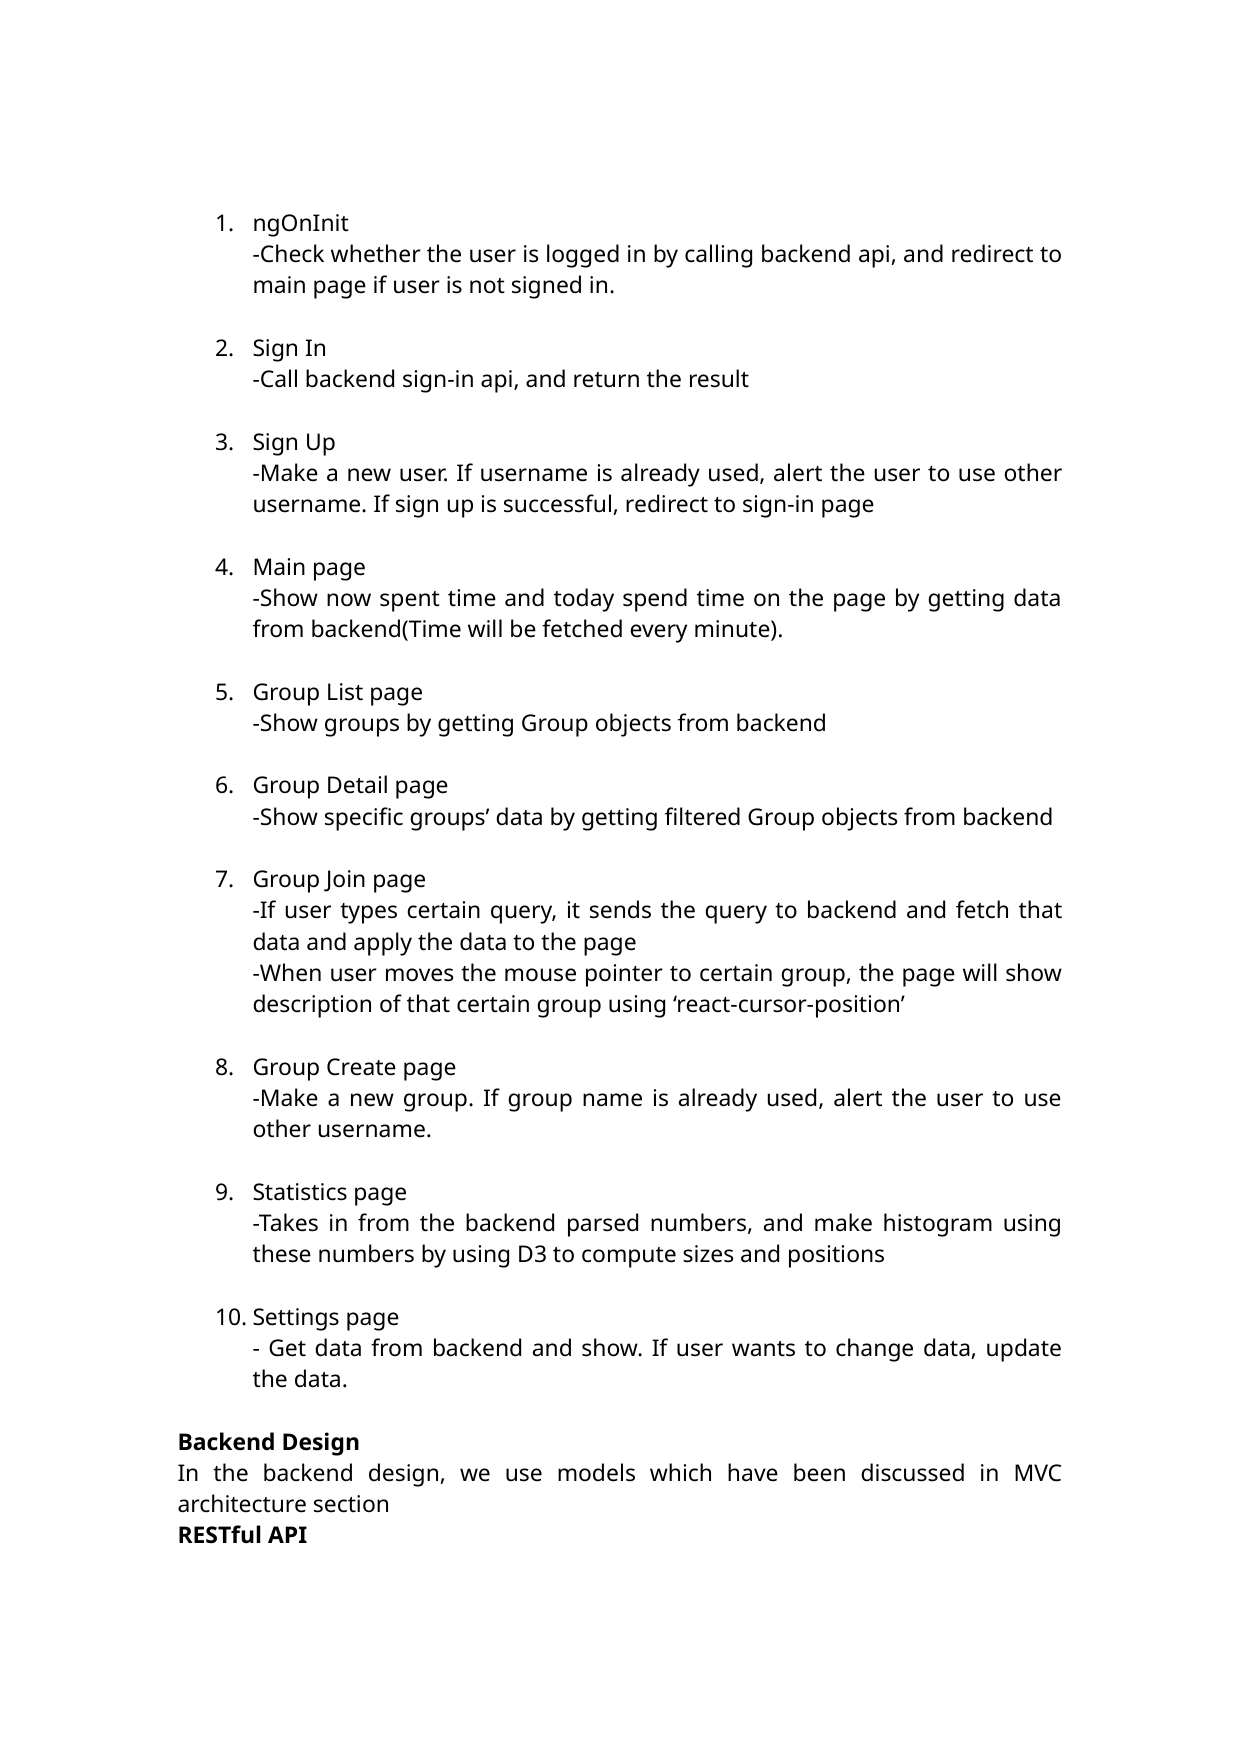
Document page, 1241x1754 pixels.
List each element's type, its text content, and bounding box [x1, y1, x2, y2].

text Backend Design [177, 1426, 1063, 1457]
list -Show groups by getting Group objects from backend [252, 707, 1063, 738]
list -Check whether the user is logged in by calling backend api, and redirect to main page if user is not signed in. [252, 238, 1063, 301]
list Group List page [215, 676, 1063, 707]
list Main page [215, 551, 1063, 582]
list Statistics page [215, 1176, 1063, 1207]
list -Takes in from the backend parsed numbers, and make histogram using these numbers by using D3 to compute sizes and positions [252, 1207, 1063, 1269]
text -Show specific groups’ data by getting filtered Group objects from backend [252, 801, 1063, 832]
list Group Join page [215, 863, 1063, 894]
list -When user moves the mouse pointer to certain group, the page will show description of that certain group using ‘react-cursor-position’ [252, 957, 1063, 1019]
list -If user types certain query, it sends the query to backend and fetch that data and apply the data to the page [252, 894, 1063, 957]
list Group Create page [215, 1051, 1063, 1082]
list Sign In [215, 332, 1063, 363]
text -Make a new group. If group name is already used, alert the user to use other username. [252, 1082, 1063, 1144]
list Settings page [215, 1301, 1063, 1332]
text - Get data from backend and show. If user wants to change data, update the data. [252, 1332, 1063, 1394]
list ngOnInit [215, 207, 1063, 238]
list Group Detail page [215, 769, 1063, 801]
text In the backend design, we use models which have been discussed in MVC architecture section [177, 1457, 1063, 1519]
list -Call backend sign-in api, and return the result [252, 363, 1063, 394]
text -Show now spent time and today spend time on the page by getting data from backend(Time will be fetched every minute). [252, 582, 1063, 644]
list Sign Up [215, 426, 1063, 457]
text RESTful API [177, 1519, 1063, 1551]
list -Make a new user. If username is already used, alert the user to use other username. If sign up is successful, redirect to sign-in page [252, 457, 1063, 519]
